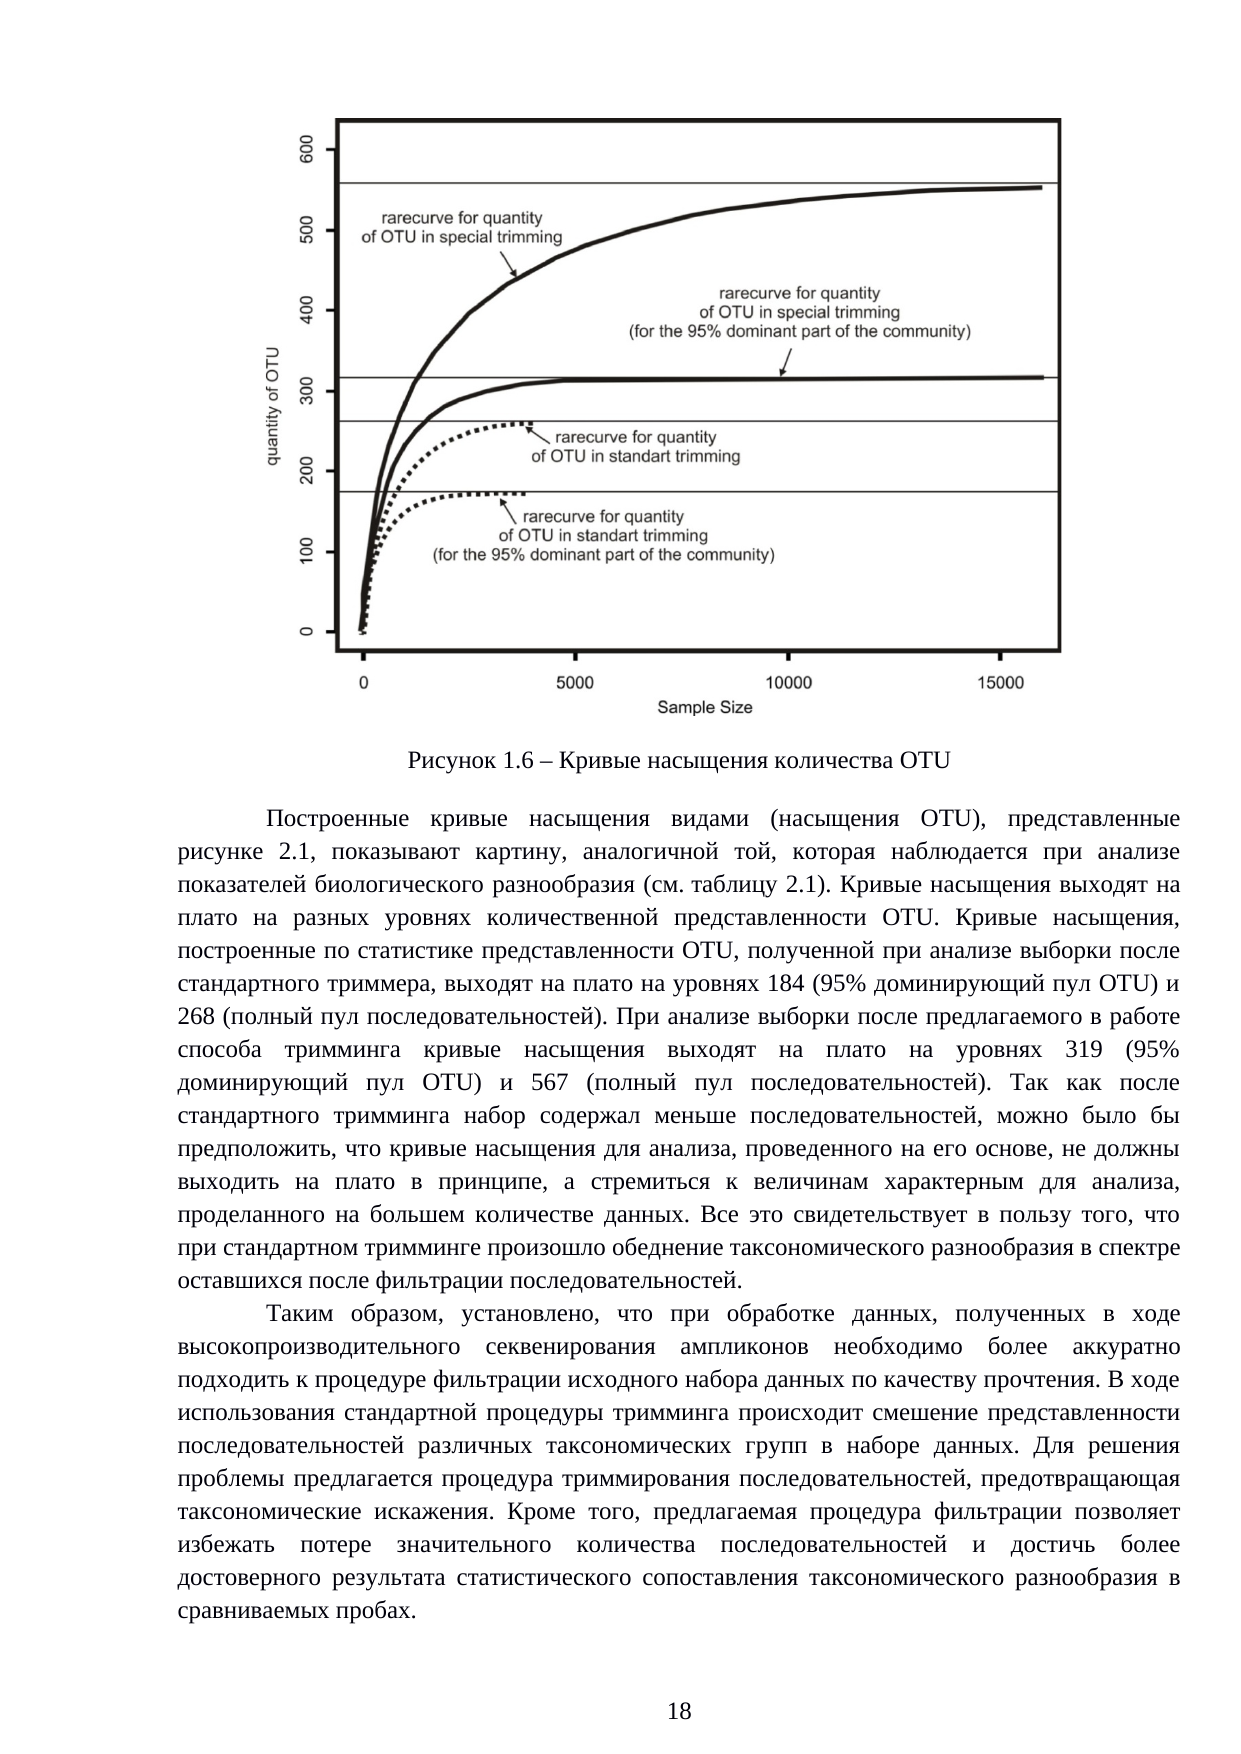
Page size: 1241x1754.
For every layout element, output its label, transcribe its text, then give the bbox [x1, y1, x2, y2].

text Построенные кривые насыщения видами (насыщения OTU), представленные рисунке 2.1, показывают картину, аналогичной той, которая наблюдается при анализе показателей биологического разнообразия (см. таблицу 2.1). Кривые насыщения выходят на плато на разных уровнях количественной представленности OTU. Кривые насыщения, построенные по статистике представленности OTU, полученной при анализе выборки после стандартного триммера, выходят на плато на уровнях 184 (95% доминирующий пул OTU) и 268 (полный пул последовательностей). При анализе выборки после предлагаемого в работе способа тримминга кривые насыщения выходят на плато на уровнях 319 (95% доминирующий пул OTU) и 567 (полный пул последовательностей). Так как после стандартного тримминга набор содержал меньше последовательностей, можно было бы предположить, что кривые насыщения для анализа, проведенного на его основе, не должны выходить на плато в принципе, а стремиться к величинам характерным для анализа, проделанного на большем количестве данных. Все это свидетельствует в пользу того, что при стандартном тримминге произошло обеднение таксономического разнообразия в спектре оставшихся после фильтрации последовательностей. [177, 803, 1181, 1294]
text Таким образом, установлено, что при обработке данных, полученных в ходе высокопроизводительного секвенирования ампликонов необходимо более аккуратно подходить к процедуре фильтрации исходного набора данных по качеству прочтения. В ходе использования стандартной процедуры тримминга происходит смешение представленности последовательностей различных таксономических групп в наборе данных. Для решения проблемы предлагается процедура триммирования последовательностей, предотвращающая таксономические искажения. Кроме того, предлагаемая процедура фильтрации позволяет избежать потере значительного количества последовательностей и достичь более достоверного результата статистического сопоставления таксономического разнообразия в сравниваемых пробах. [177, 1298, 1181, 1624]
picture [265, 118, 1062, 716]
text Кривые насыщения количества OTU [177, 745, 1181, 773]
